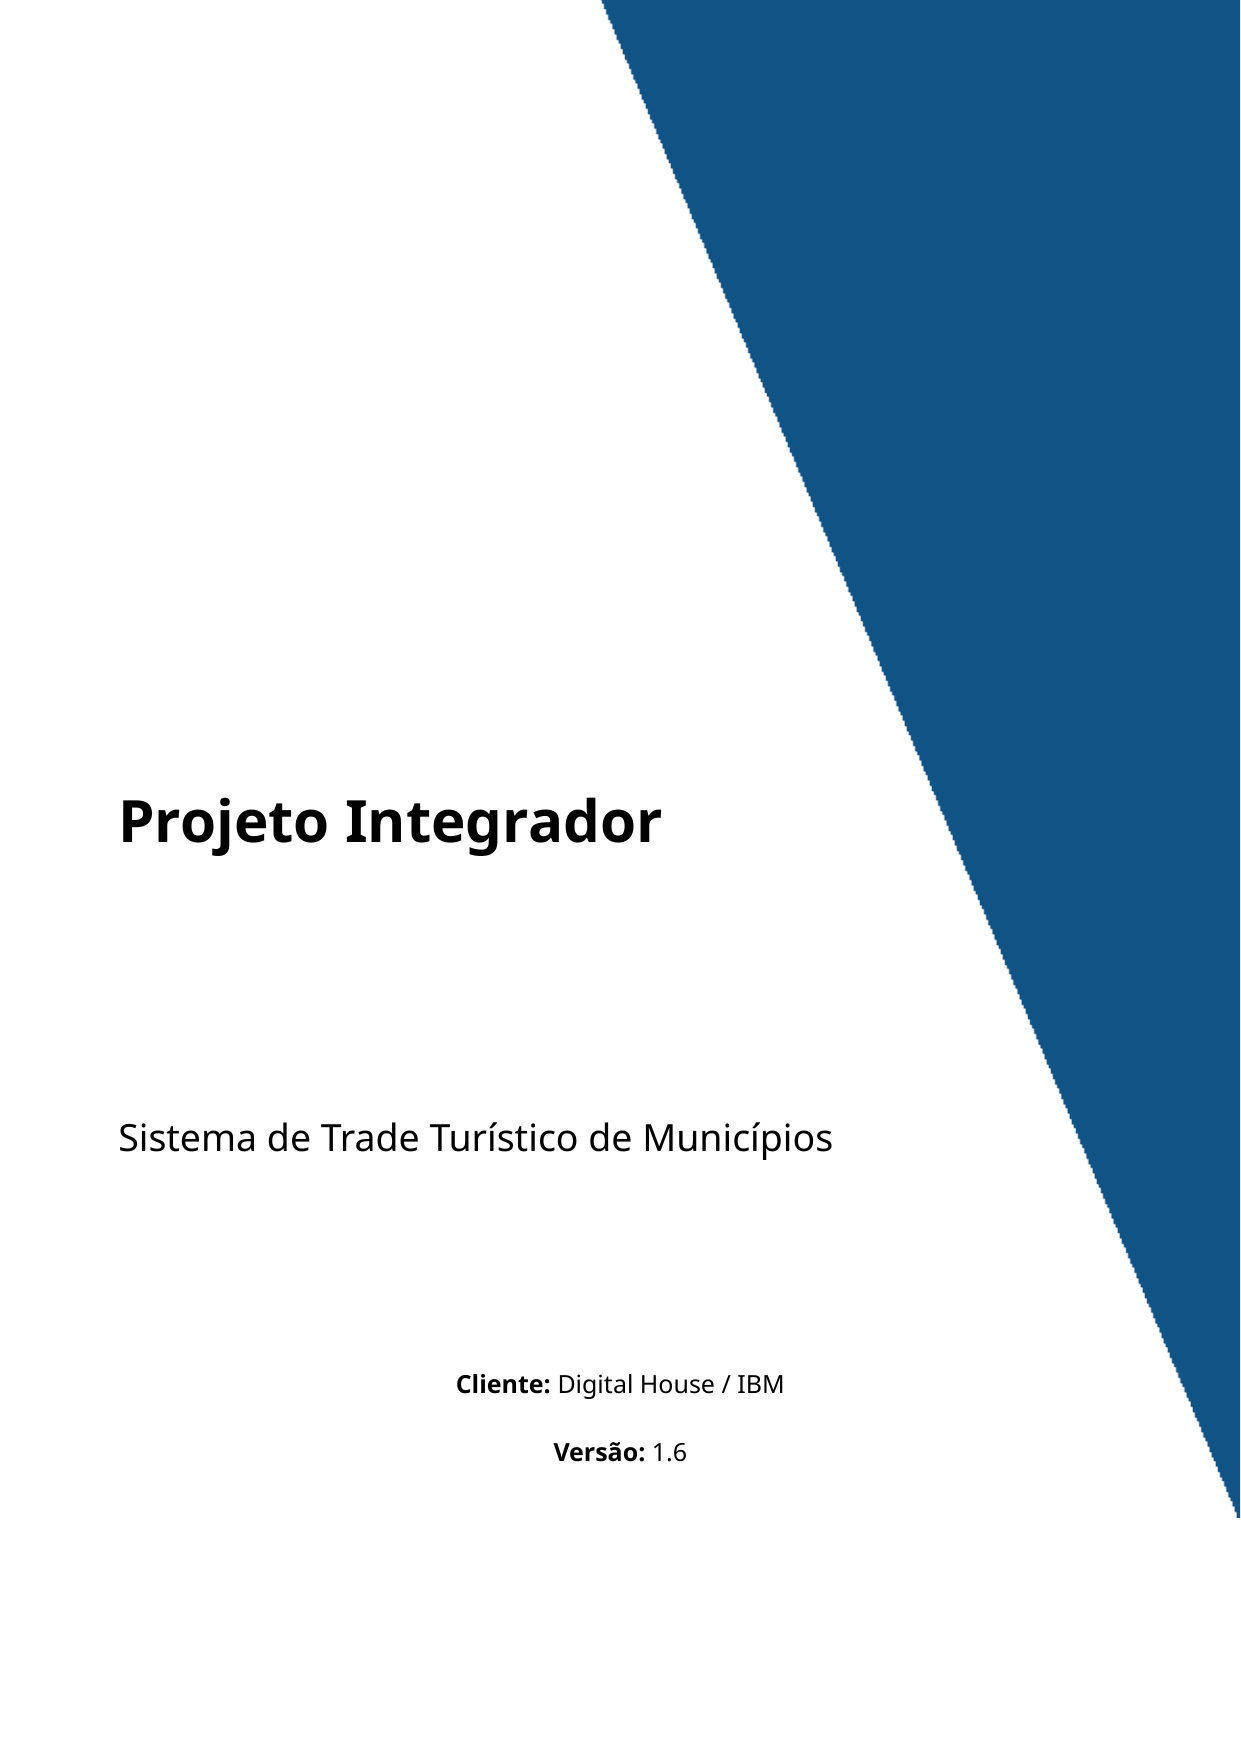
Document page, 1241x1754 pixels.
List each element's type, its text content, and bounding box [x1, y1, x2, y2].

text Versão: 1.6 [118, 1434, 600, 1468]
text Sistema de Trade Turístico de Municípios [118, 1111, 600, 1162]
text Cliente: Digital House / IBM [118, 1366, 600, 1400]
subtitle Projeto Integrador [118, 780, 600, 860]
picture [600, 0, 1241, 1518]
